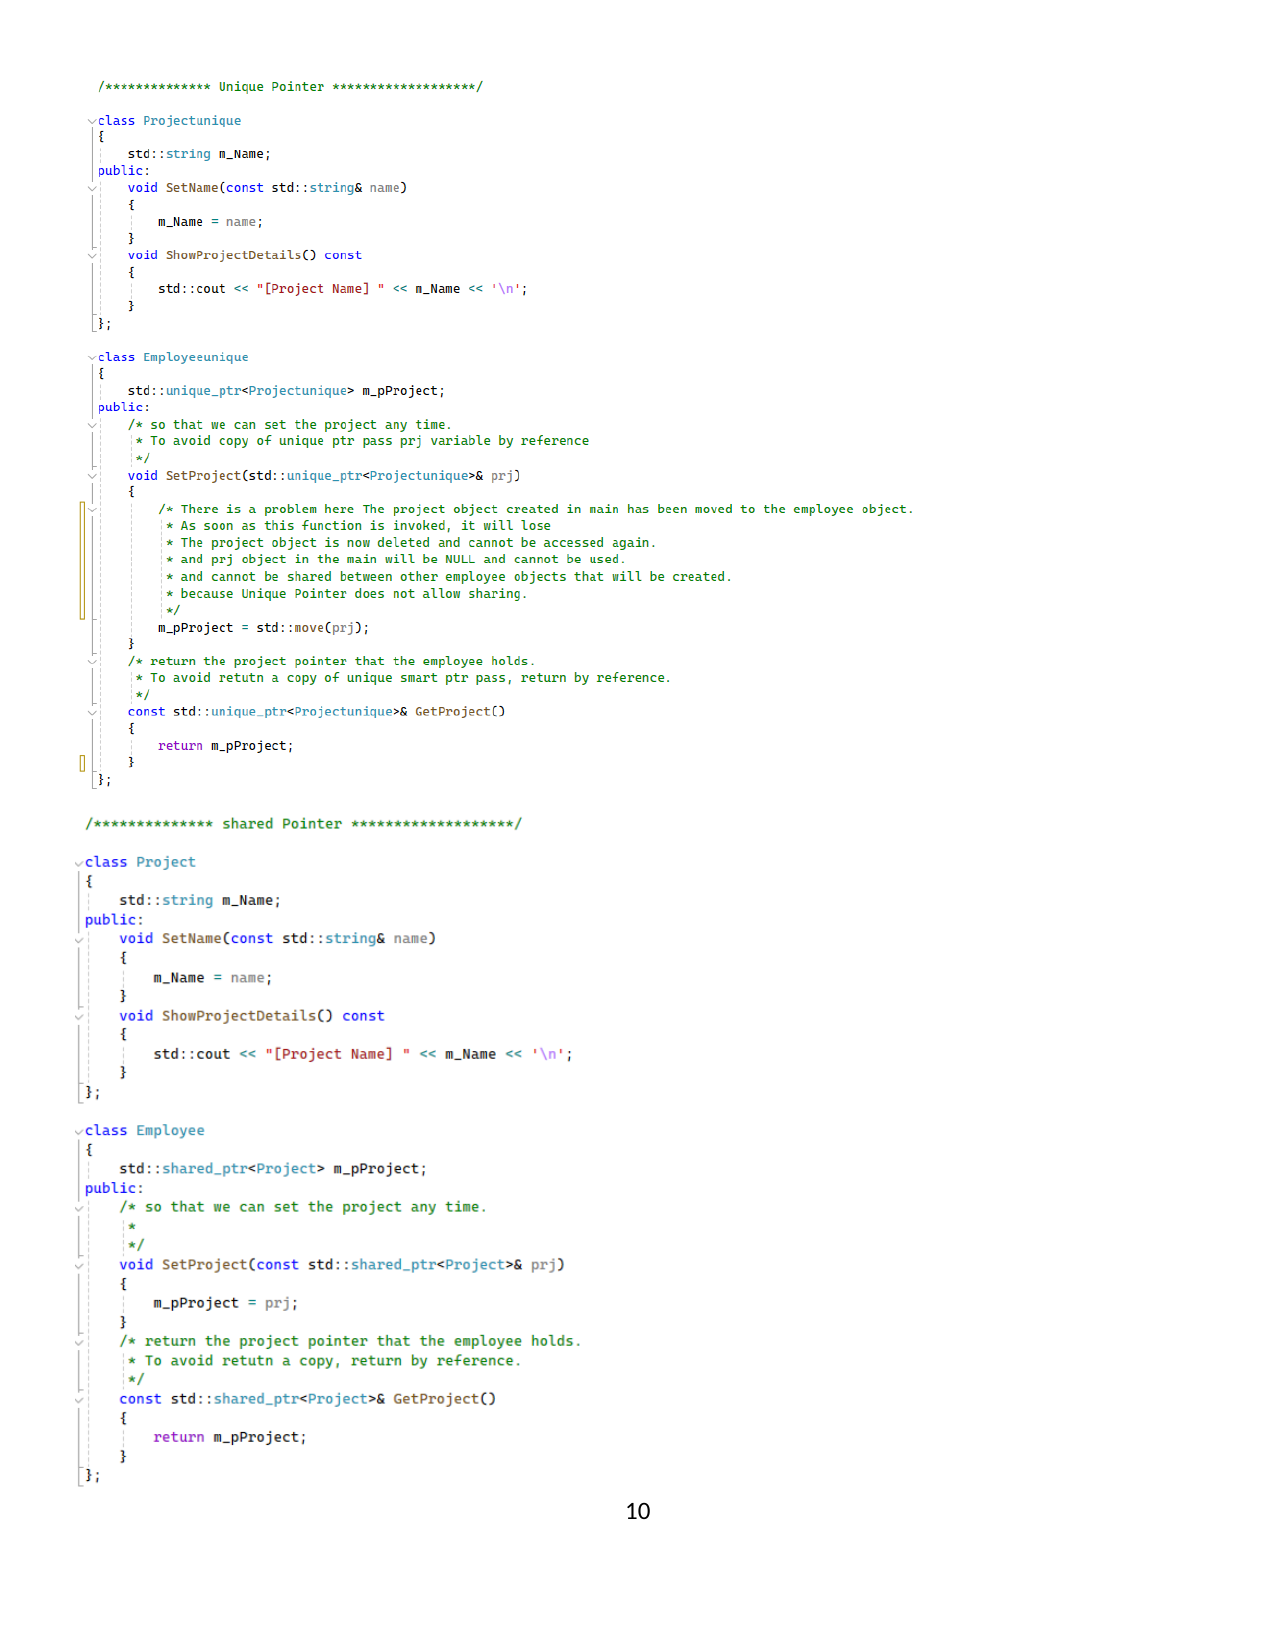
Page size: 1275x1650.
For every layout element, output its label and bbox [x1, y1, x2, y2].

picture [75, 75, 937, 792]
picture [75, 810, 654, 1492]
